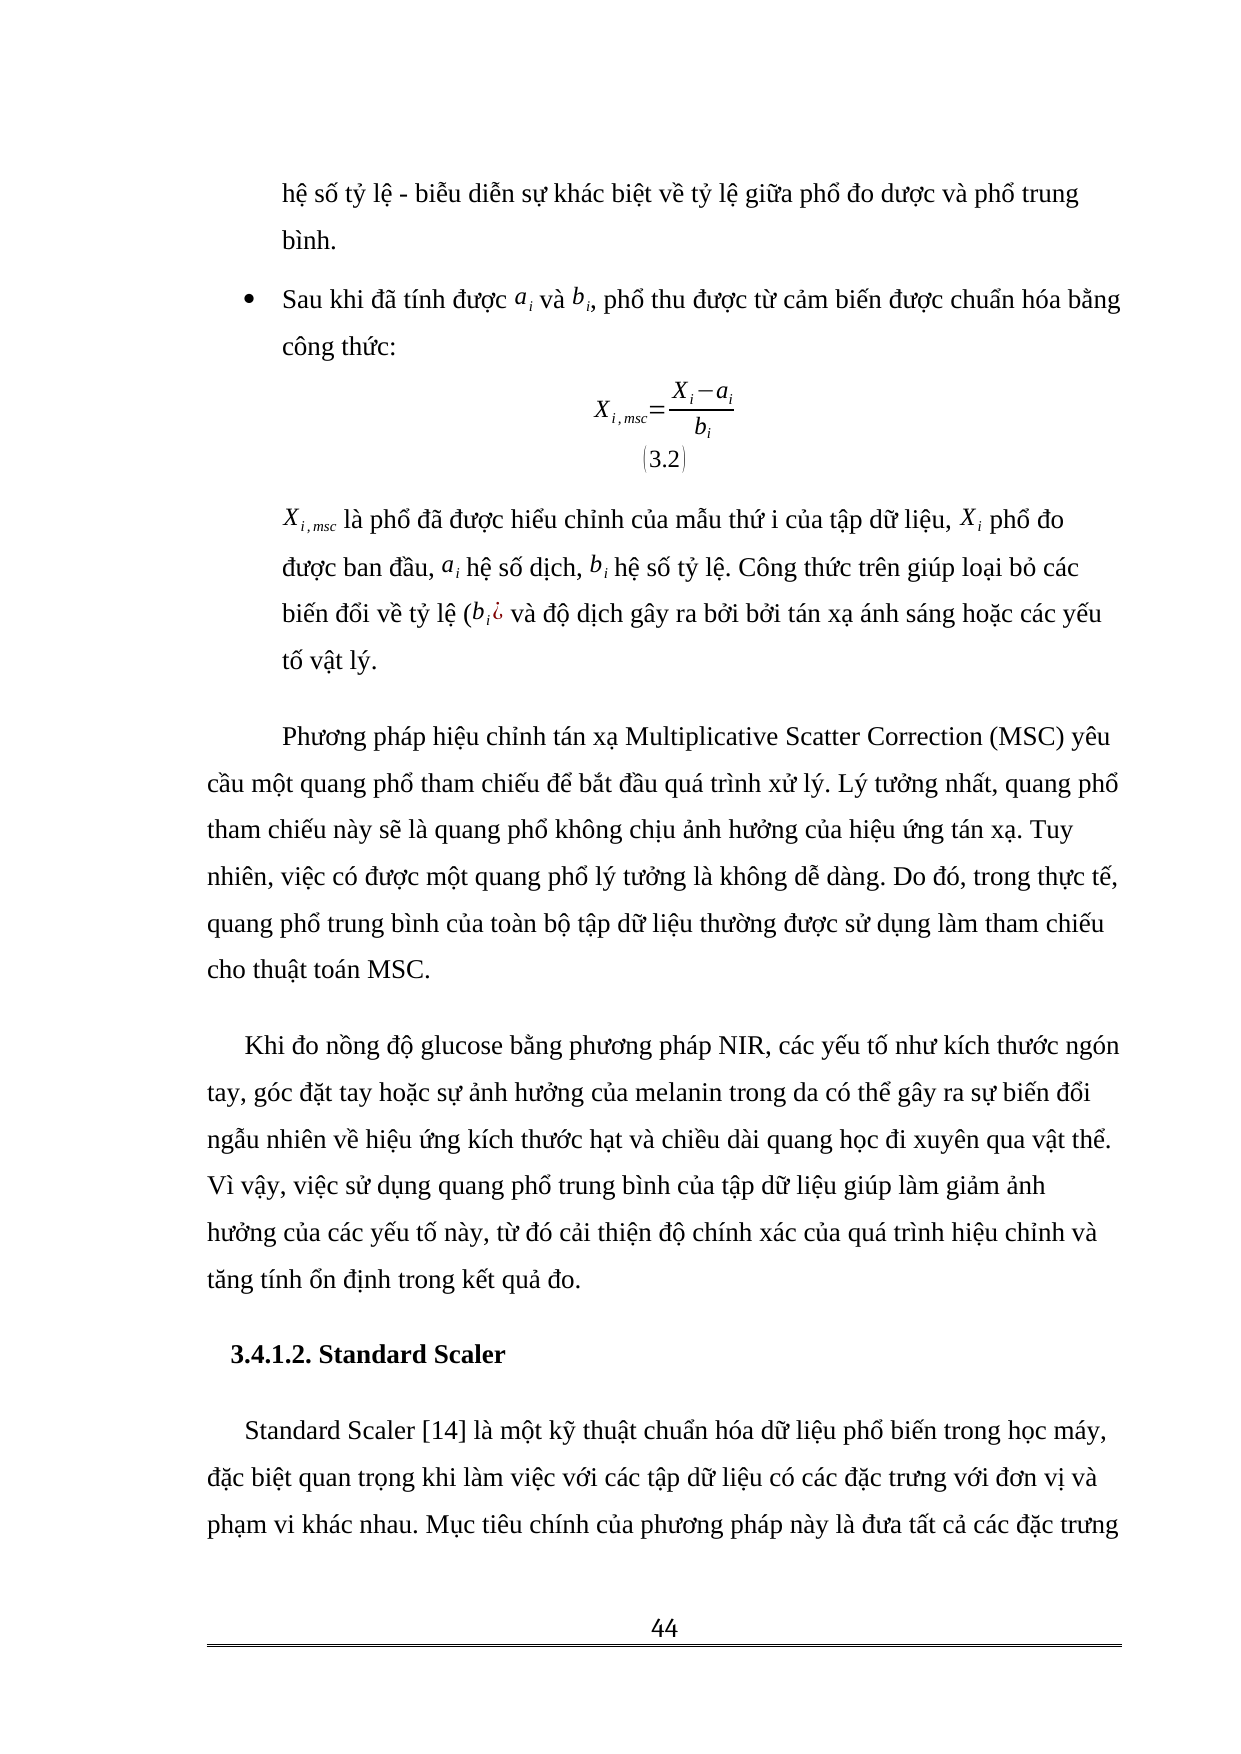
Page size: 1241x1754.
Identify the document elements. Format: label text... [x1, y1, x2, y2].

text Phương pháp hiệu chỉnh tán xạ Multiplicative Scatter Correction (MSC) yêu cầu một quang phổ tham chiếu để bắt đầu quá trình xử lý. Lý tưởng nhất, quang phổ tham chiếu này sẽ là quang phổ không chịu ảnh hưởng của hiệu ứng tán xạ. Tuy nhiên, việc có được một quang phổ lý tưởng là không dễ dàng. Do đó, trong thực tế, quang phổ trung bình của toàn bộ tập dữ liệu thường được sử dụng làm tham chiếu cho thuật toán MSC. [207, 720, 1122, 985]
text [282, 177, 1122, 255]
list Sau khi đã tính được và , phổ thu được từ cảm biến được chuẩn hóa bằng công thức: [244, 283, 1122, 361]
subtitle 3.4.1.2. Standard Scaler [230, 1338, 1122, 1370]
text Khi đo nồng độ glucose bằng phương pháp NIR, các yếu tố như kích thước ngón tay, góc đặt tay hoặc sự ảnh hưởng của melanin trong da có thể gây ra sự biến đổi ngẫu nhiên về hiệu ứng kích thước hạt và chiều dài quang học đi xuyên qua vật thể. Vì vậy, việc sử dụng quang phổ trung bình của tập dữ liệu giúp làm giảm ảnh hưởng của các yếu tố này, từ đó cải thiện độ chính xác của quá trình hiệu chỉnh và tăng tính ổn định trong kết quả đo. [207, 1029, 1122, 1294]
text là phổ đã được hiểu chỉnh của mẫu thứ i của tập dữ liệu, phổ đo được ban đầu, hệ số dịch, hệ số tỷ lệ. Công thức trên giúp loại bỏ các biến đổi về tỷ lệ ( và độ dịch gây ra bởi bởi tán xạ ánh sáng hoặc các yếu tố vật lý. [282, 503, 1122, 676]
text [207, 1414, 1122, 1539]
